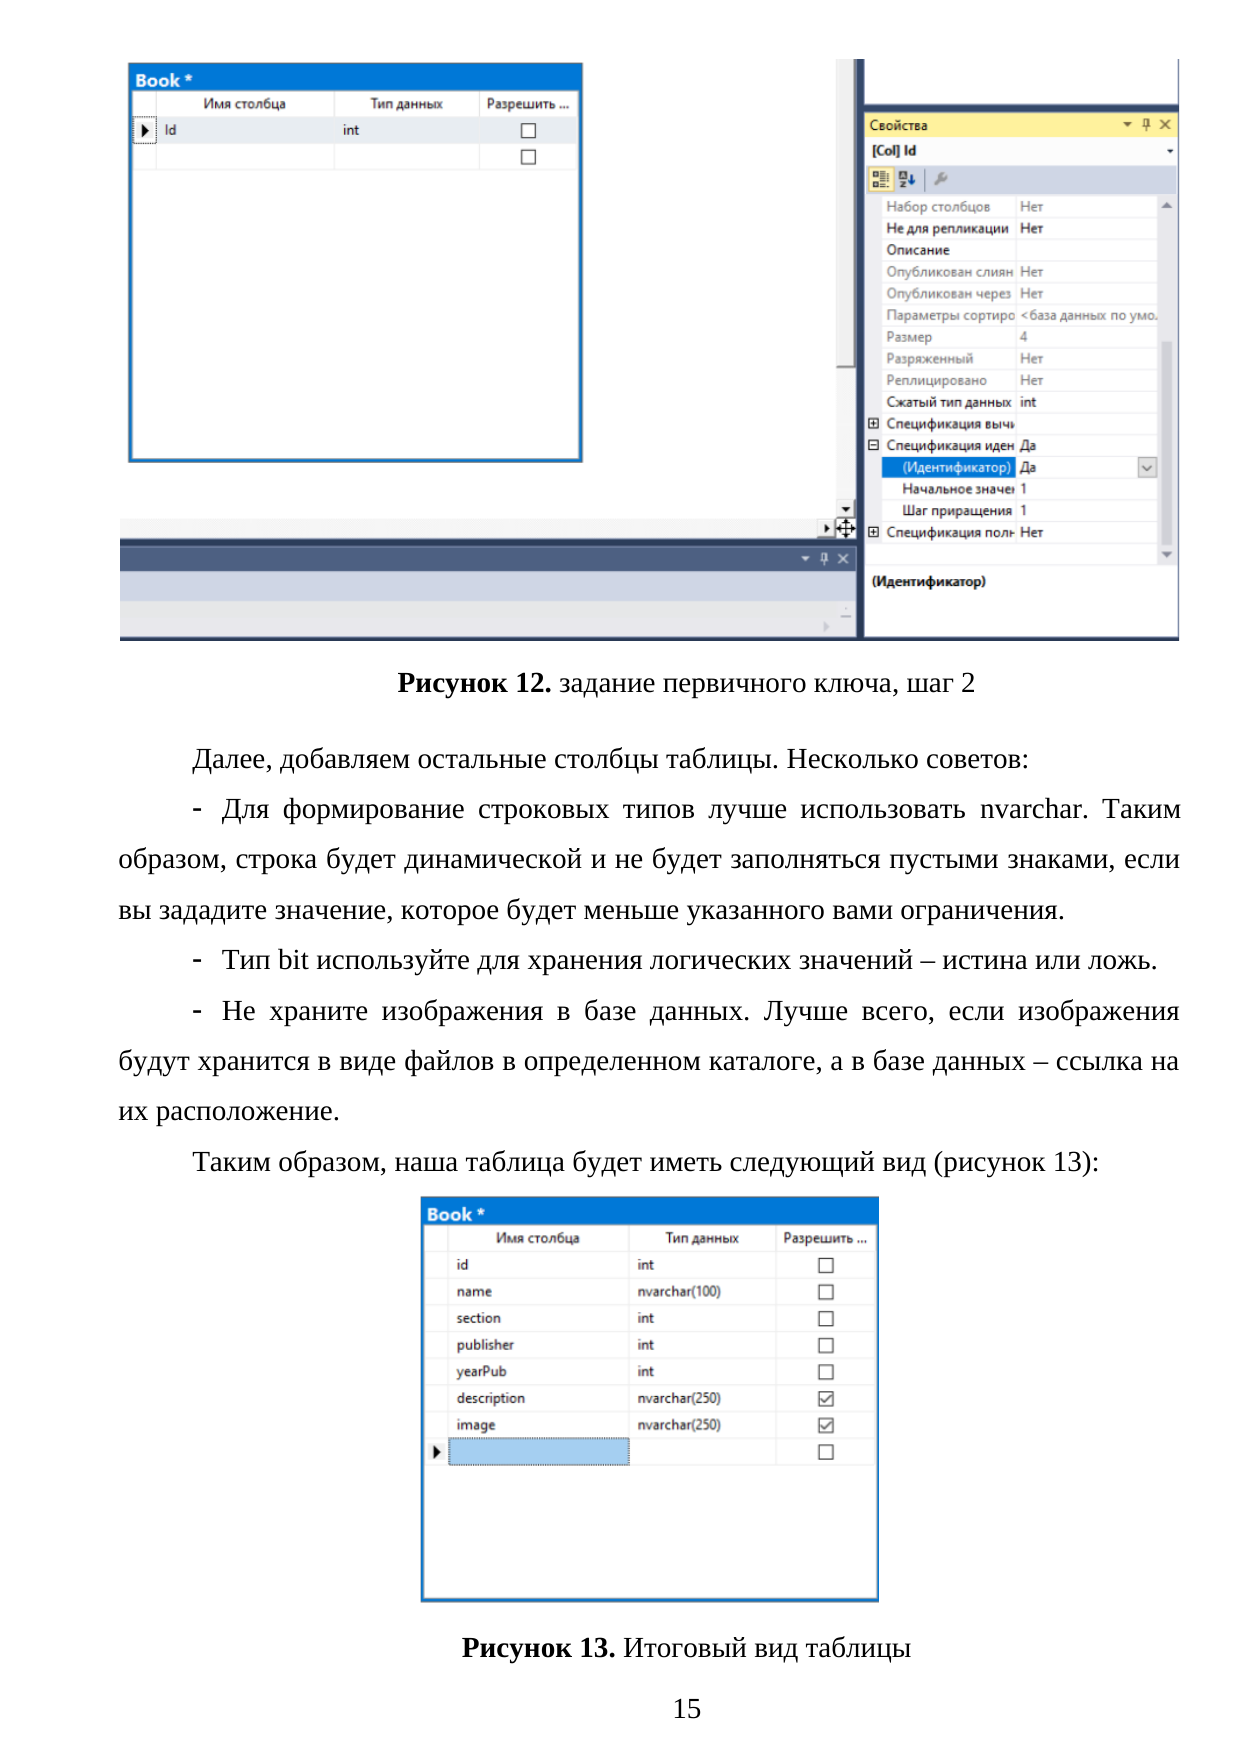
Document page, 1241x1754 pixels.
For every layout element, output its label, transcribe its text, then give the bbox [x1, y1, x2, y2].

text Далее, добавляем остальные столбцы таблицы. Несколько советов: [118, 741, 1181, 774]
picture [420, 1193, 879, 1605]
list Для формирование строковых типов лучше использовать nvarchar. Таким образом, строка будет динамической и не будет заполняться пустыми знаками, если вы зададите значение, которое будет меньше указанного вами ограничения. [118, 791, 1181, 925]
text Таким образом, наша таблица будет иметь следующий вид (рисунок 13): [118, 1144, 1181, 1177]
text Рисунок 13. Итоговый вид таблицы [118, 1630, 1181, 1663]
text Рисунок 12. задание первичного ключа, шаг 2 [118, 666, 1181, 699]
picture [120, 59, 1180, 641]
list Тип bit используйте для хранения логических значений – истина или ложь. [118, 942, 1181, 976]
list Не храните изображения в базе данных. Лучше всего, если изображения будут хранится в виде файлов в определенном каталоге, а в базе данных – ссылка на их расположение. [118, 993, 1181, 1127]
